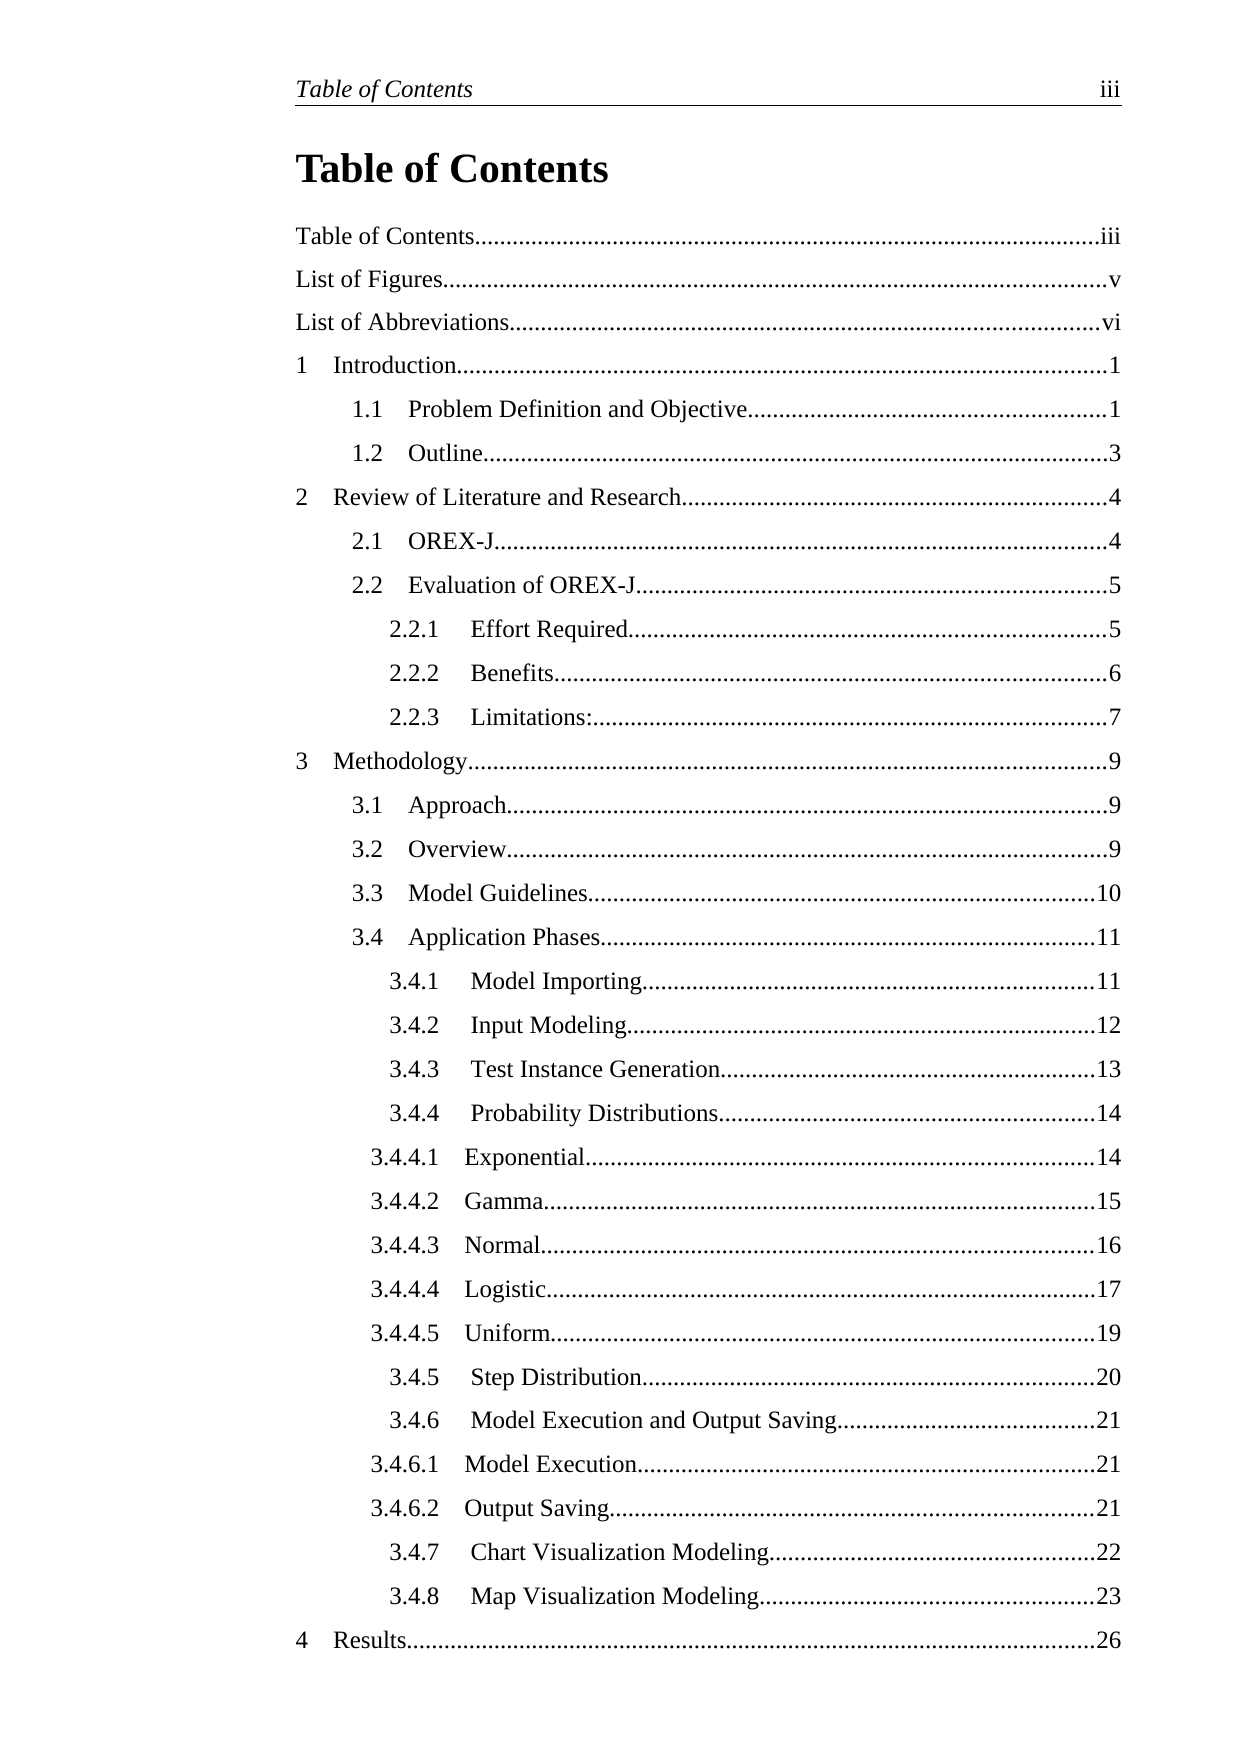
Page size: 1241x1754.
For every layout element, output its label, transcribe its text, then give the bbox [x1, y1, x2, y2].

text 3.4.4.2 Gamma 15 [370, 1186, 1122, 1214]
text 3.4.6.2 Output Saving 21 [370, 1493, 1122, 1522]
text 3.4.5 Step Distribution 20 [389, 1362, 1122, 1390]
text 4 Results 26 [295, 1625, 1122, 1654]
text List of Figures v [295, 264, 1122, 293]
text 3.4.7 Chart Visualization Modeling 22 [389, 1537, 1122, 1566]
text 3.4.4.1 Exponential 14 [370, 1142, 1122, 1171]
text 3.4.4 Probability Distributions 14 [389, 1098, 1122, 1127]
text List of Abbreviations vi [295, 307, 1122, 336]
text 1 Introduction 1 [295, 351, 1122, 379]
text 3 Methodology 9 [295, 746, 1122, 775]
text 1.2 Outline 3 [352, 438, 1122, 467]
text 2.1 OREX-J 4 [352, 526, 1122, 555]
subtitle Table of Contents [295, 143, 1122, 191]
text 3.4.6 Model Execution and Output Saving 21 [389, 1406, 1122, 1434]
text 3.4.8 Map Visualization Modeling 23 [389, 1581, 1122, 1610]
text 3.2 Overview 9 [352, 834, 1122, 863]
text 2.2 Evaluation of OREX-J 5 [352, 570, 1122, 599]
text 3.3 Model Guidelines 10 [352, 878, 1122, 907]
text Table of Contents iii [295, 221, 1122, 250]
text 3.4.1 Model Importing 11 [389, 966, 1122, 995]
text 2.2.3 Limitations: 7 [389, 702, 1122, 731]
text 2.2.1 Effort Required 5 [389, 614, 1122, 643]
text 3.4.4.5 Uniform 19 [370, 1318, 1122, 1346]
text 3.1 Approach 9 [352, 790, 1122, 819]
text 3.4.2 Input Modeling 12 [389, 1010, 1122, 1039]
text 3.4.3 Test Instance Generation 13 [389, 1054, 1122, 1083]
text 3.4.6.1 Model Execution 21 [370, 1449, 1122, 1478]
text 2 Review of Literature and Research 4 [295, 482, 1122, 511]
text 2.2.2 Benefits 6 [389, 658, 1122, 687]
text 3.4.4.4 Logistic 17 [370, 1274, 1122, 1302]
text 3.4 Application Phases 11 [352, 922, 1122, 951]
text 3.4.4.3 Normal 16 [370, 1230, 1122, 1258]
text 1.1 Problem Definition and Objective 1 [352, 394, 1122, 423]
